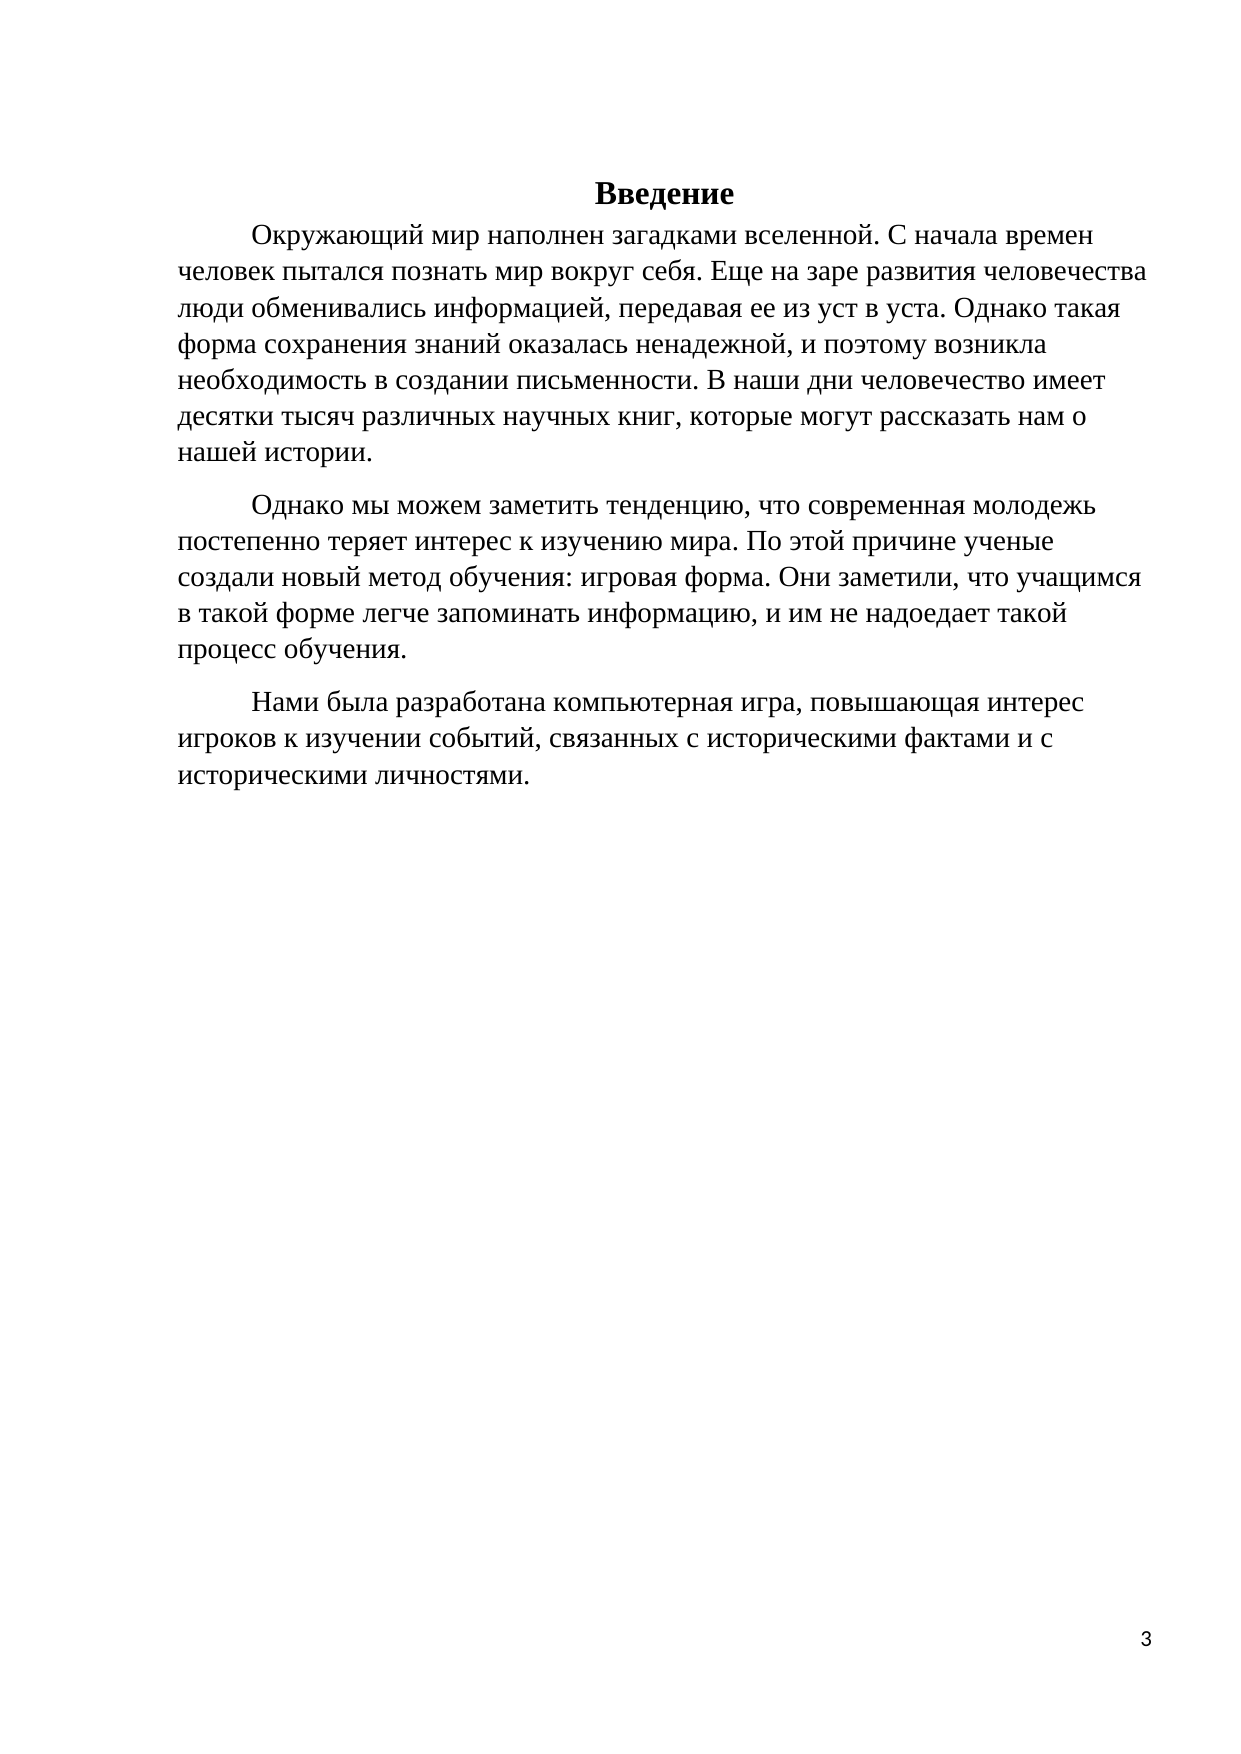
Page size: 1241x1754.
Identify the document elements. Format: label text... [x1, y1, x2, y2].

subtitle Введение [177, 173, 1152, 212]
text Нами была разработана компьютерная игра, повышающая интерес игроков к изучении событий, связанных с историческими фактами и с историческими личностями. [177, 684, 1152, 790]
text Окружающий мир наполнен загадками вселенной. С начала времен человек пытался познать мир вокруг себя. Еще на заре развития человечества люди обменивались информацией, передавая ее из уст в уста. Однако такая форма сохранения знаний оказалась ненадежной, и поэтому возникла необходимость в создании письменности. В наши дни человечество имеет десятки тысяч различных научных книг, которые могут рассказать нам о нашей истории. [177, 217, 1152, 468]
text Однако мы можем заметить тенденцию, что современная молодежь постепенно теряет интерес к изучению мира. По этой причине ученые создали новый метод обучения: игровая форма. Они заметили, что учащимся в такой форме легче запоминать информацию, и им не надоедает такой процесс обучения. [177, 487, 1152, 665]
